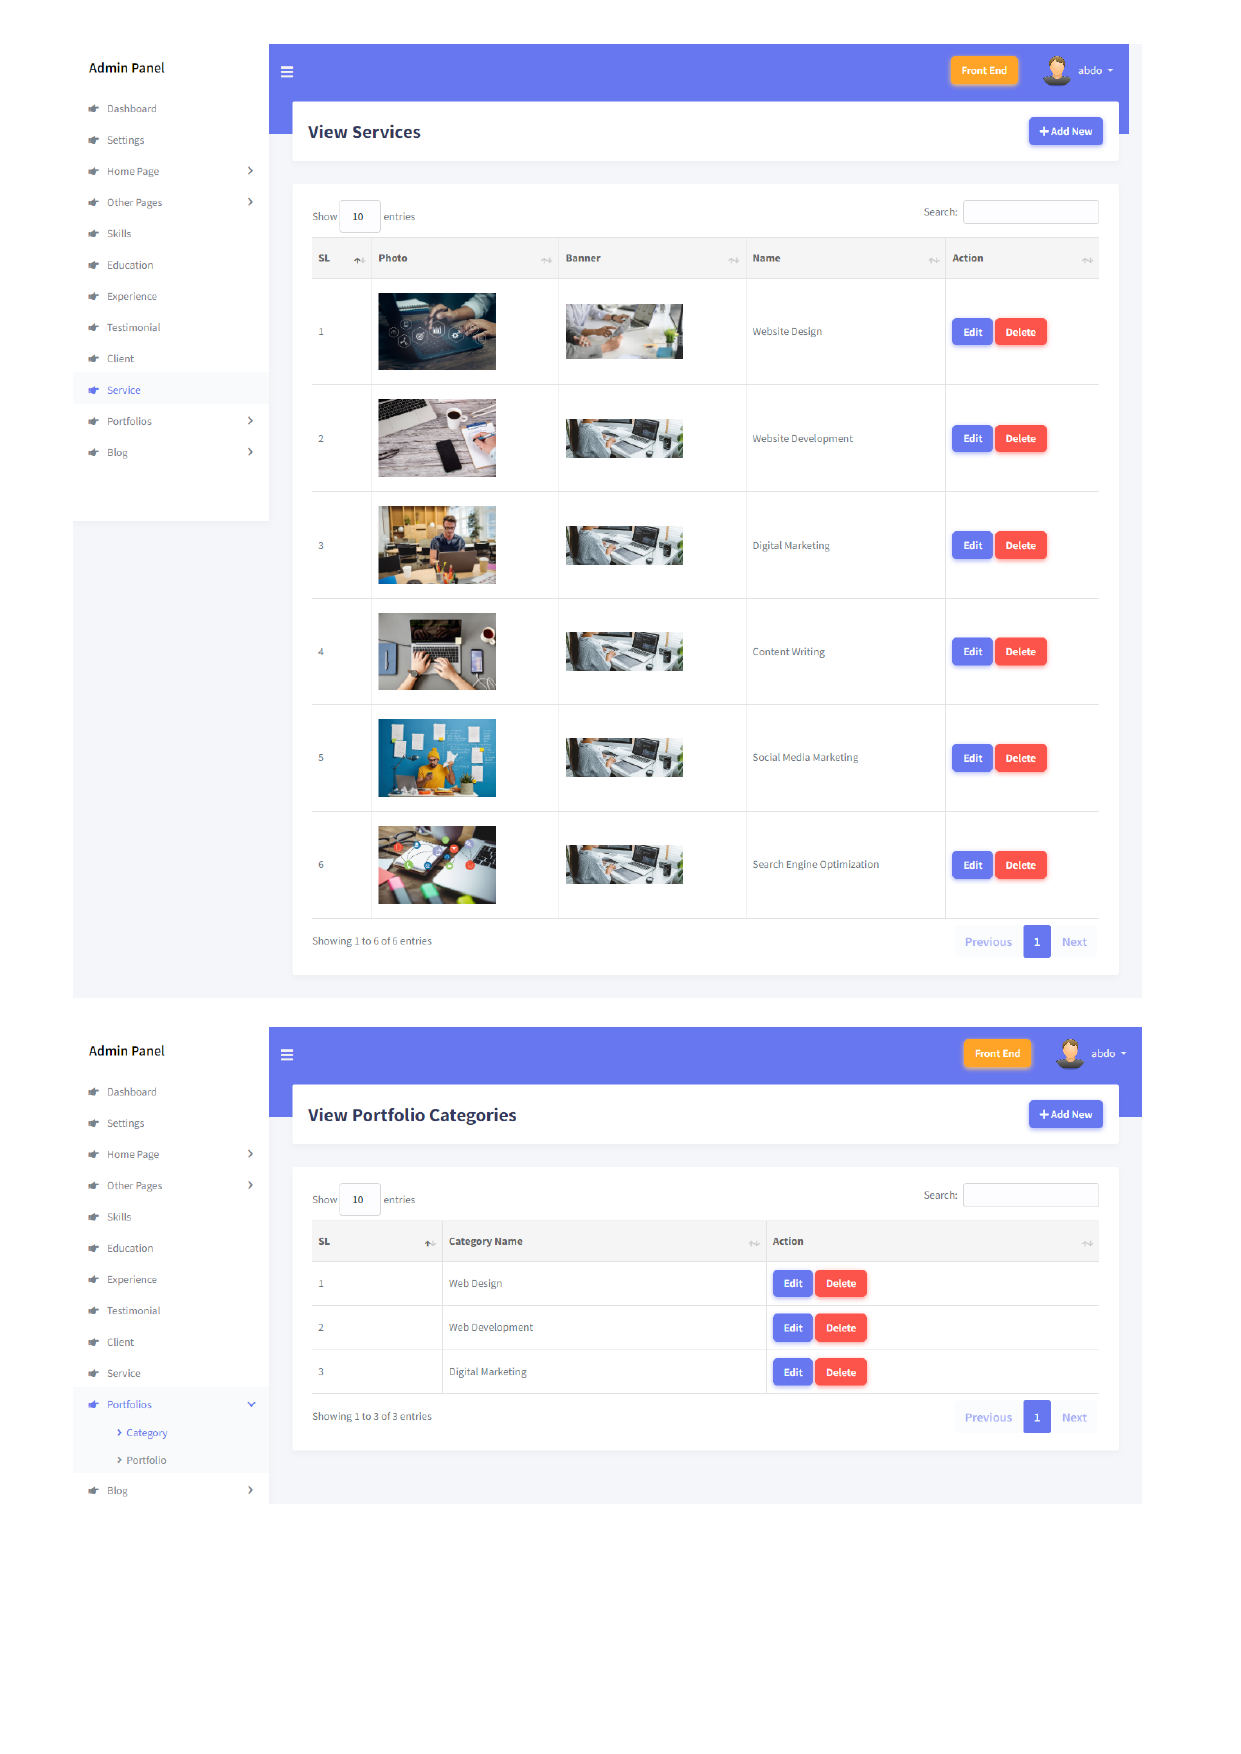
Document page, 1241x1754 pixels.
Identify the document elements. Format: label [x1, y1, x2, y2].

picture [73, 44, 1142, 998]
picture [73, 1027, 1142, 1504]
